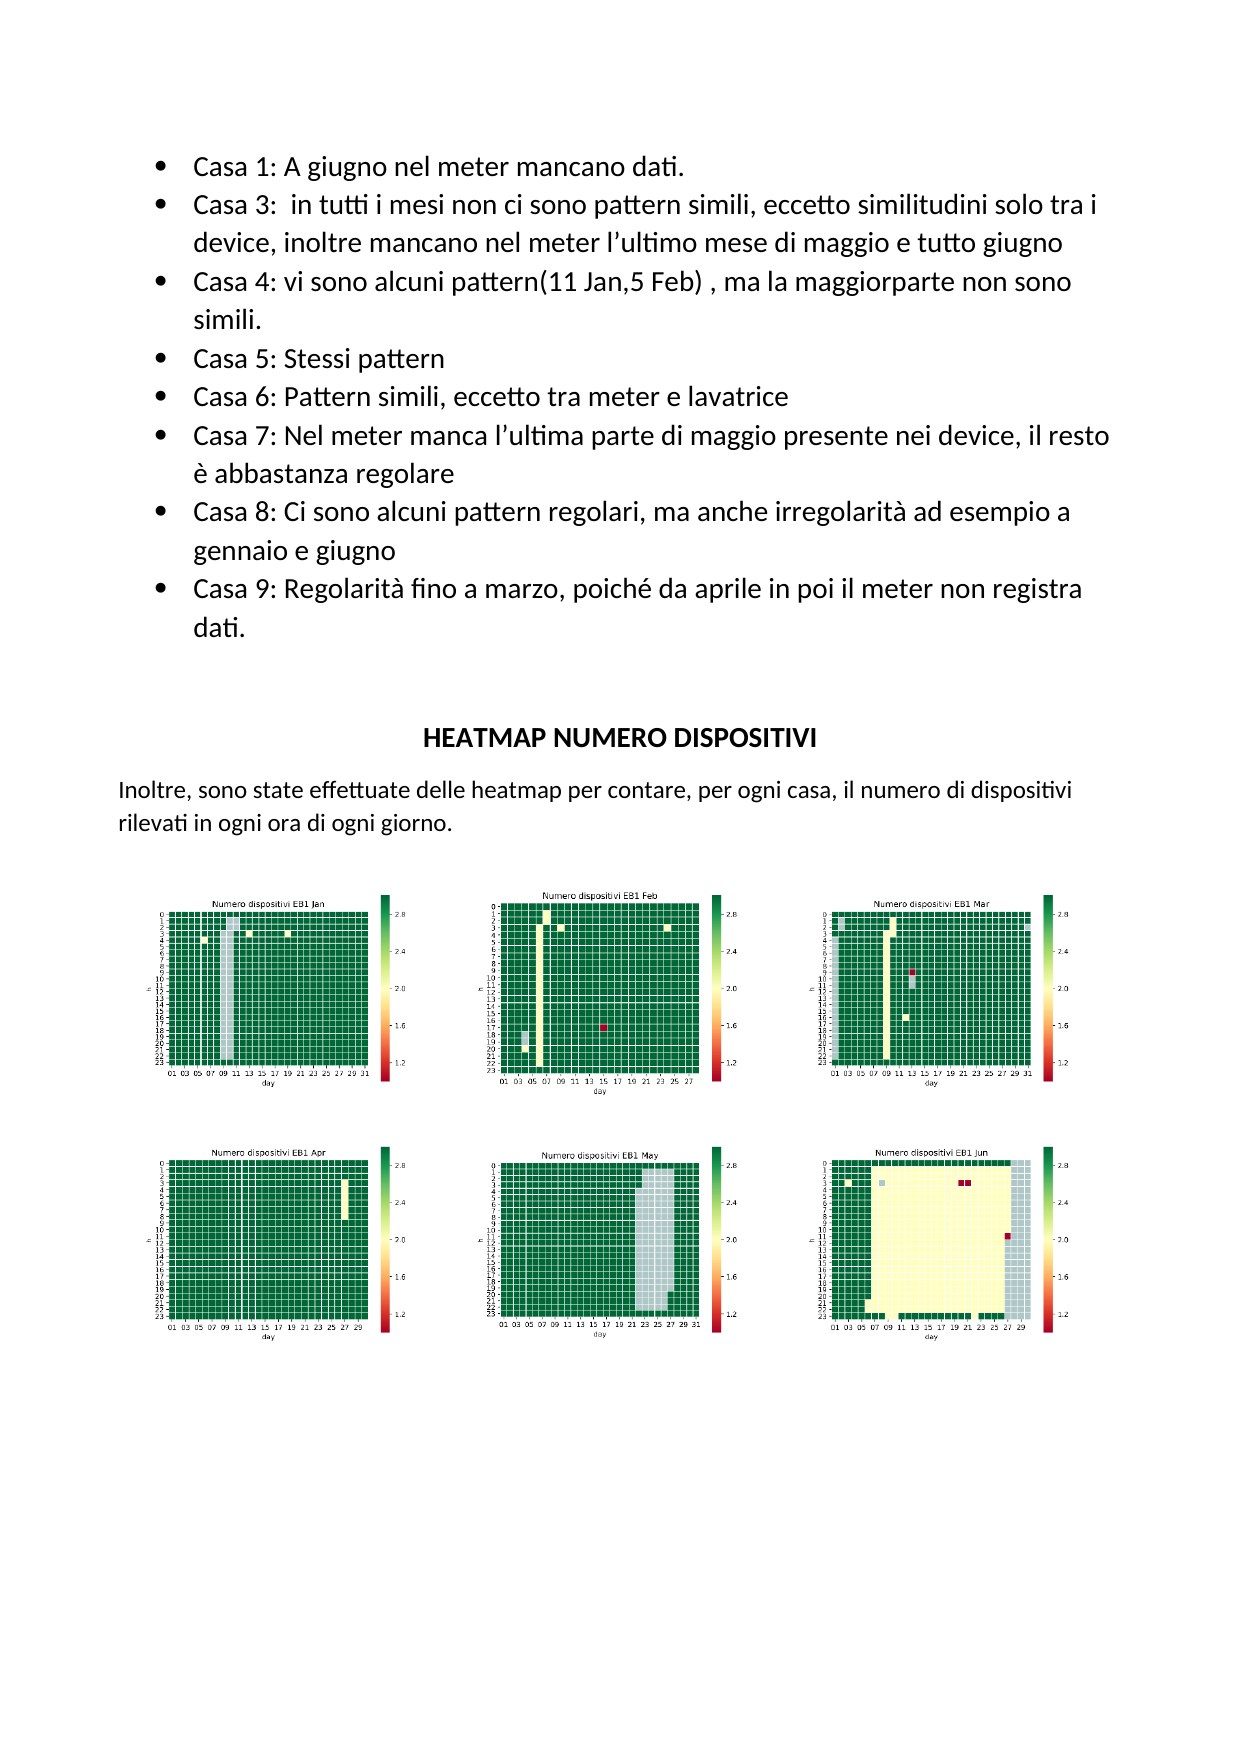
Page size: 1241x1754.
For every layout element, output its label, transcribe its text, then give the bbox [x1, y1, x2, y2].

list Casa 1: A giugno nel meter mancano dati. [156, 148, 1122, 183]
text Inoltre, sono state effettuate delle heatmap per contare, per ogni casa, il numero di dispositivi rilevati in ogni ora di ogni giorno. [118, 774, 1122, 838]
list Casa 3: in tutti i mesi non ci sono pattern simili, eccetto similitudini solo tra i device, inoltre mancano nel meter l’ultimo mese di maggio e tutto giugno [156, 186, 1122, 260]
text HEATMAP NUMERO DISPOSITIVI [118, 719, 1122, 755]
list Casa 6: Pattern simili, eccetto tra meter e lavatrice [156, 378, 1122, 414]
list Casa 5: Stessi pattern [156, 340, 1122, 375]
list Casa 4: vi sono alcuni pattern(11 Jan,5 Feb) , ma la maggiorparte non sono simili. [156, 263, 1122, 337]
list Casa 8: Ci sono alcuni pattern regolari, ma anche irregolarità ad esempio a gennaio e giugno [156, 493, 1122, 568]
list Casa 9: Regolarità fino a marzo, poiché da aprile in poi il meter non registra dati. [156, 570, 1122, 644]
list Casa 7: Nel meter manca l’ultima parte di maggio presente nei device, il resto è abbastanza regolare [156, 417, 1122, 491]
picture [118, 856, 1123, 1369]
